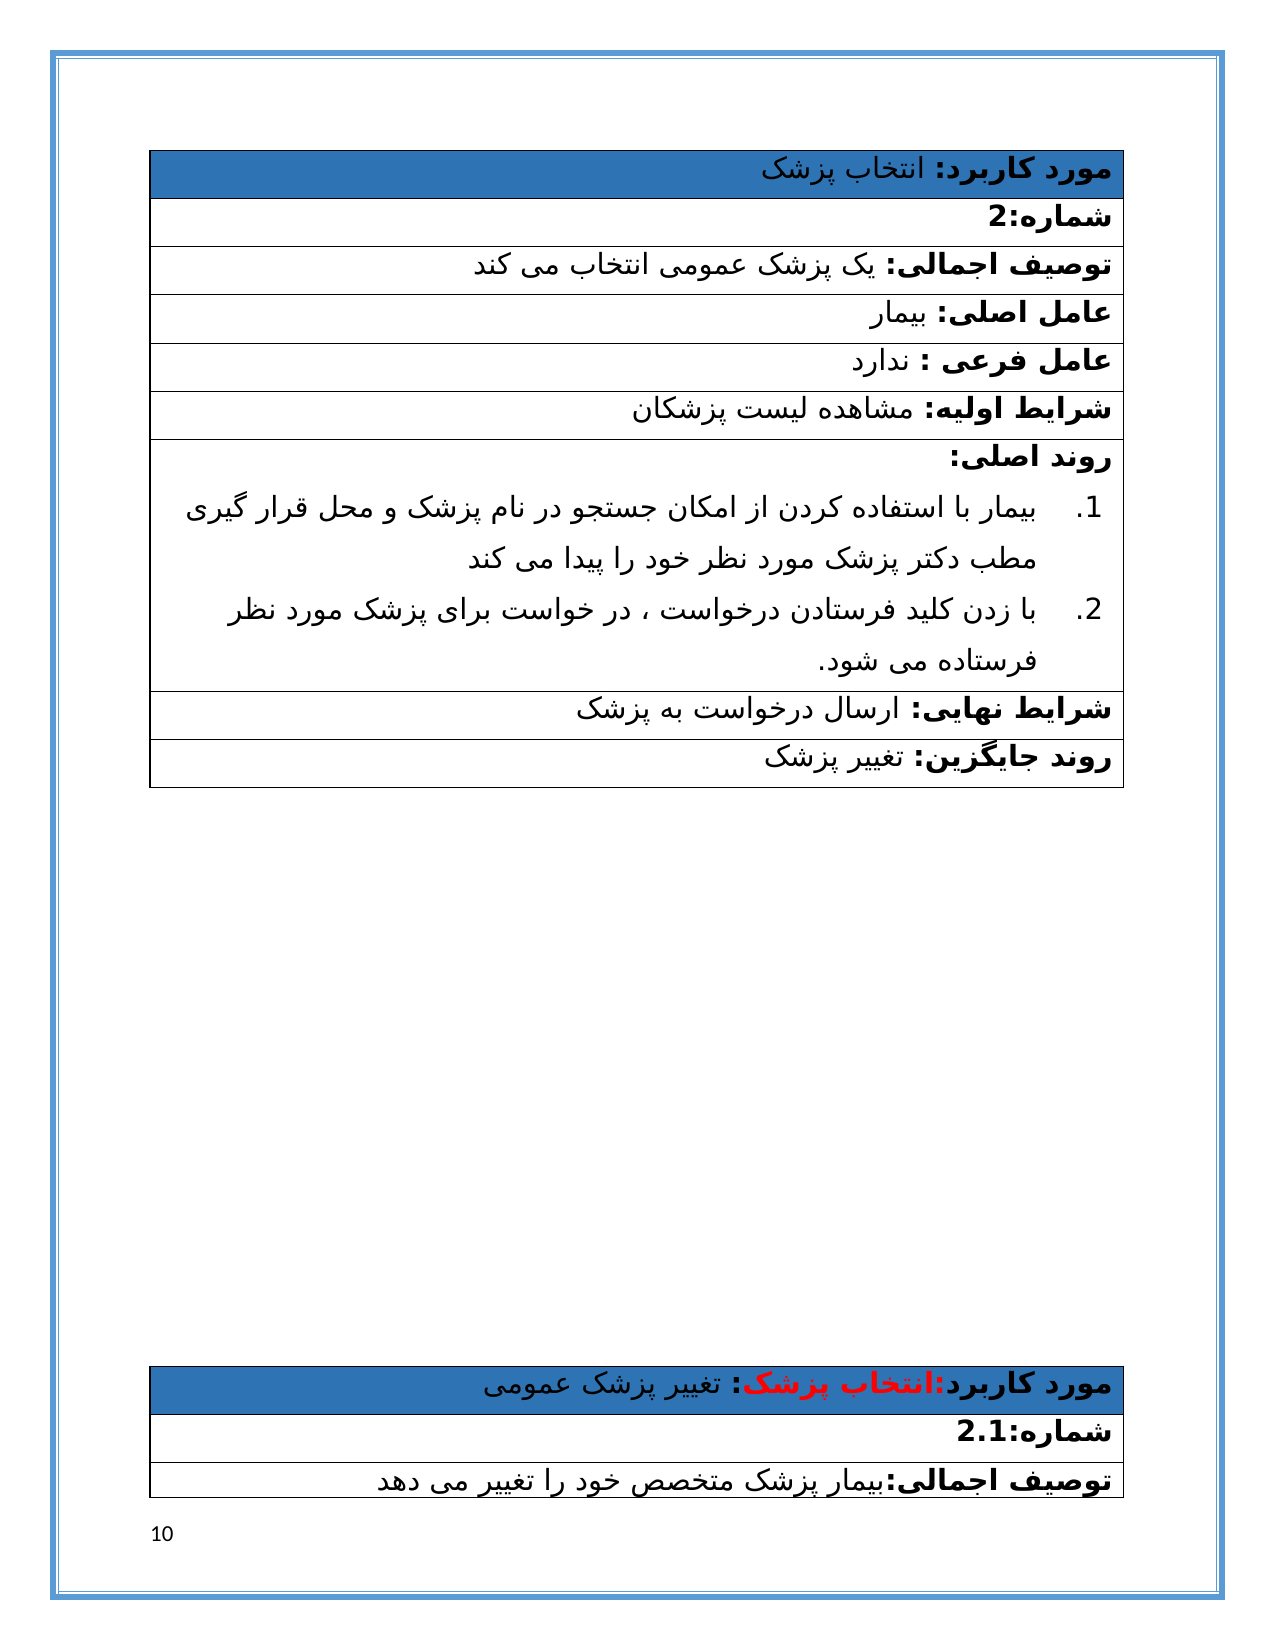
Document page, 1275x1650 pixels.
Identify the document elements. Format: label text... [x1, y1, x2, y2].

table_cell شرایط نهایی: ارسال درخواست به پزشک [151, 692, 1123, 739]
table_cell روند جایگزین: تغییر پزشک [151, 740, 1123, 787]
table_cell توصیف اجمالی: یک پزشک عمومی انتخاب می کند [151, 247, 1123, 294]
table_cell شرایط اولیه: مشاهده لیست پزشکان [151, 392, 1123, 439]
table_cell روند اصلی: بیمار با استفاده کردن از امکان جستجو در نام پزشک و محل قرار گیری مطب دکتر پزشک مورد نظر خود را پیدا می کند با زدن کلید فرستادن درخواست ، در خواست برای پزشک مورد نظر فرستاده می شود. [151, 440, 1123, 691]
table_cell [151, 1463, 1123, 1497]
table_cell شماره:2.1 [151, 1415, 1123, 1462]
table_header مورد کاربرد: انتخاب پزشک [151, 151, 1123, 198]
table_cell عامل اصلی: بیمار [151, 295, 1123, 342]
table_header مورد کاربرد:انتخاب پزشک: تغییر پزشک عمومی [151, 1367, 1123, 1414]
table_cell عامل فرعی : ندارد [151, 344, 1123, 391]
table_cell شماره:2 [151, 199, 1123, 246]
